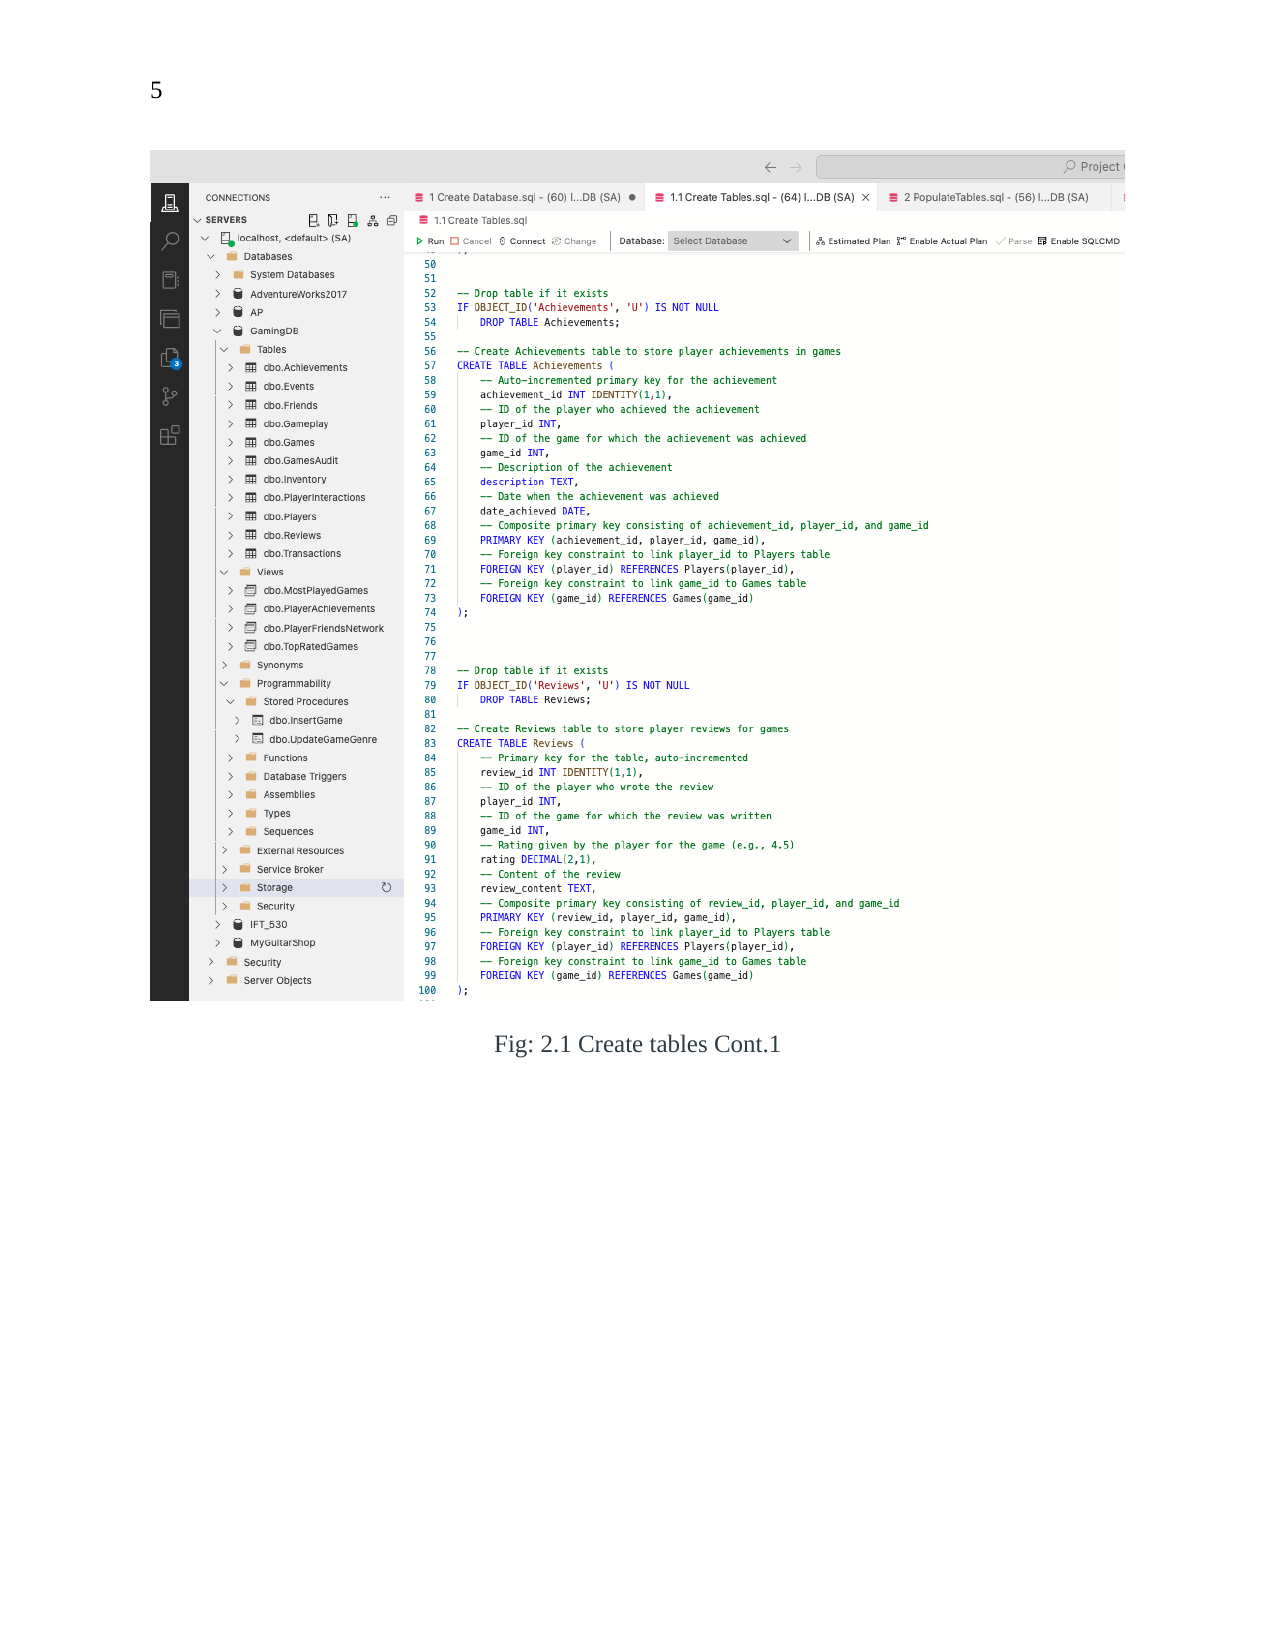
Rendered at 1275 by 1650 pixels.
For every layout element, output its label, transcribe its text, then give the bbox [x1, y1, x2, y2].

text Fig: 2.1 Create tables Cont.1 [150, 1001, 1125, 1058]
picture [150, 150, 1125, 1001]
